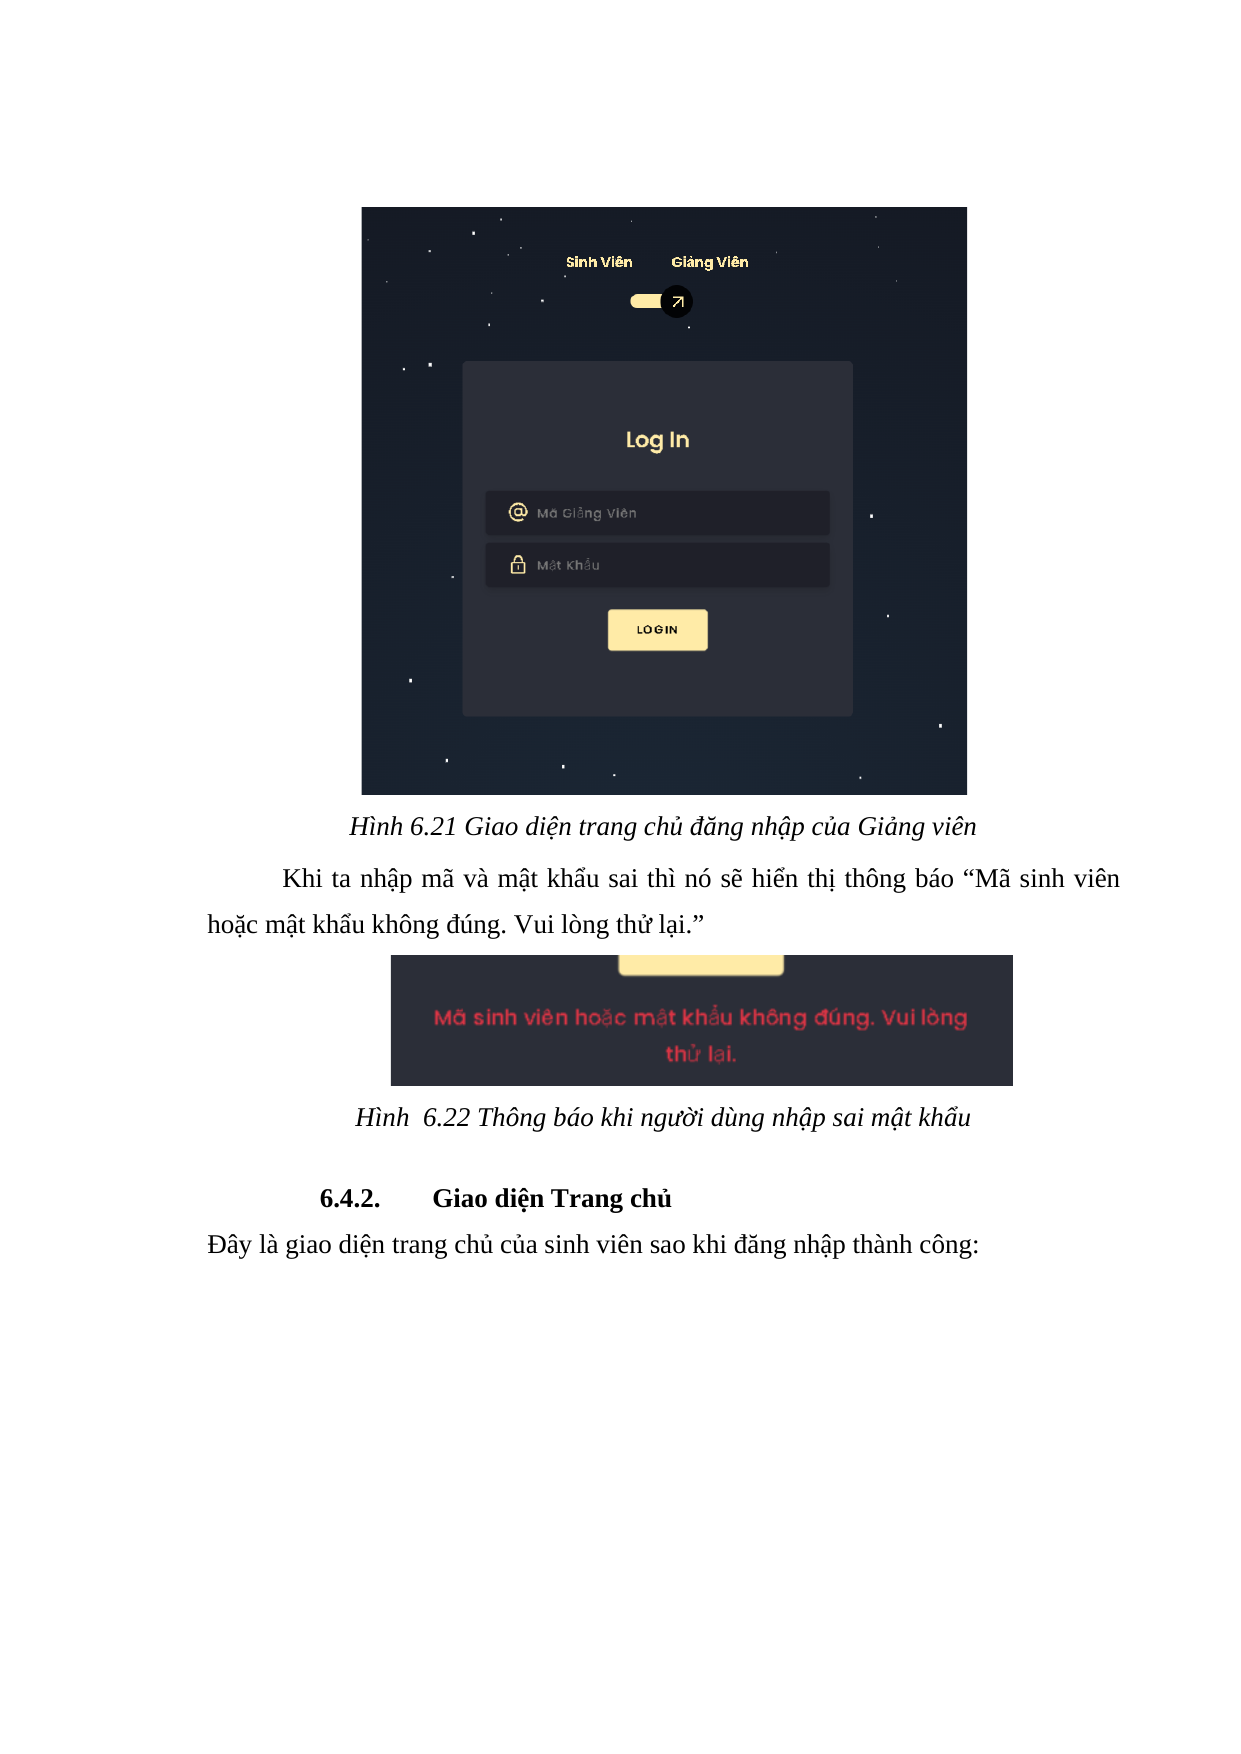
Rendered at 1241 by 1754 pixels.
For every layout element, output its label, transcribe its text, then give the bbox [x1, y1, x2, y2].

text Hình 6.22 Thông báo khi người dùng nhập sai mật khẩu [207, 1101, 1122, 1132]
picture [361, 207, 968, 795]
list Giao diện Trang chủ [319, 1182, 1122, 1213]
text Đây là giao diện trang chủ của sinh viên sao khi đăng nhập thành công: [207, 1229, 1122, 1260]
text Khi ta nhập mã và mật khẩu sai thì nó sẽ hiển thị thông báo “Mã sinh viên hoặc mật khẩu không đúng. Vui lòng thử lại.” [207, 862, 1122, 939]
text Hình 6.21 Giao diện trang chủ đăng nhập của Giảng viên [207, 810, 1122, 841]
picture [390, 955, 1013, 1086]
